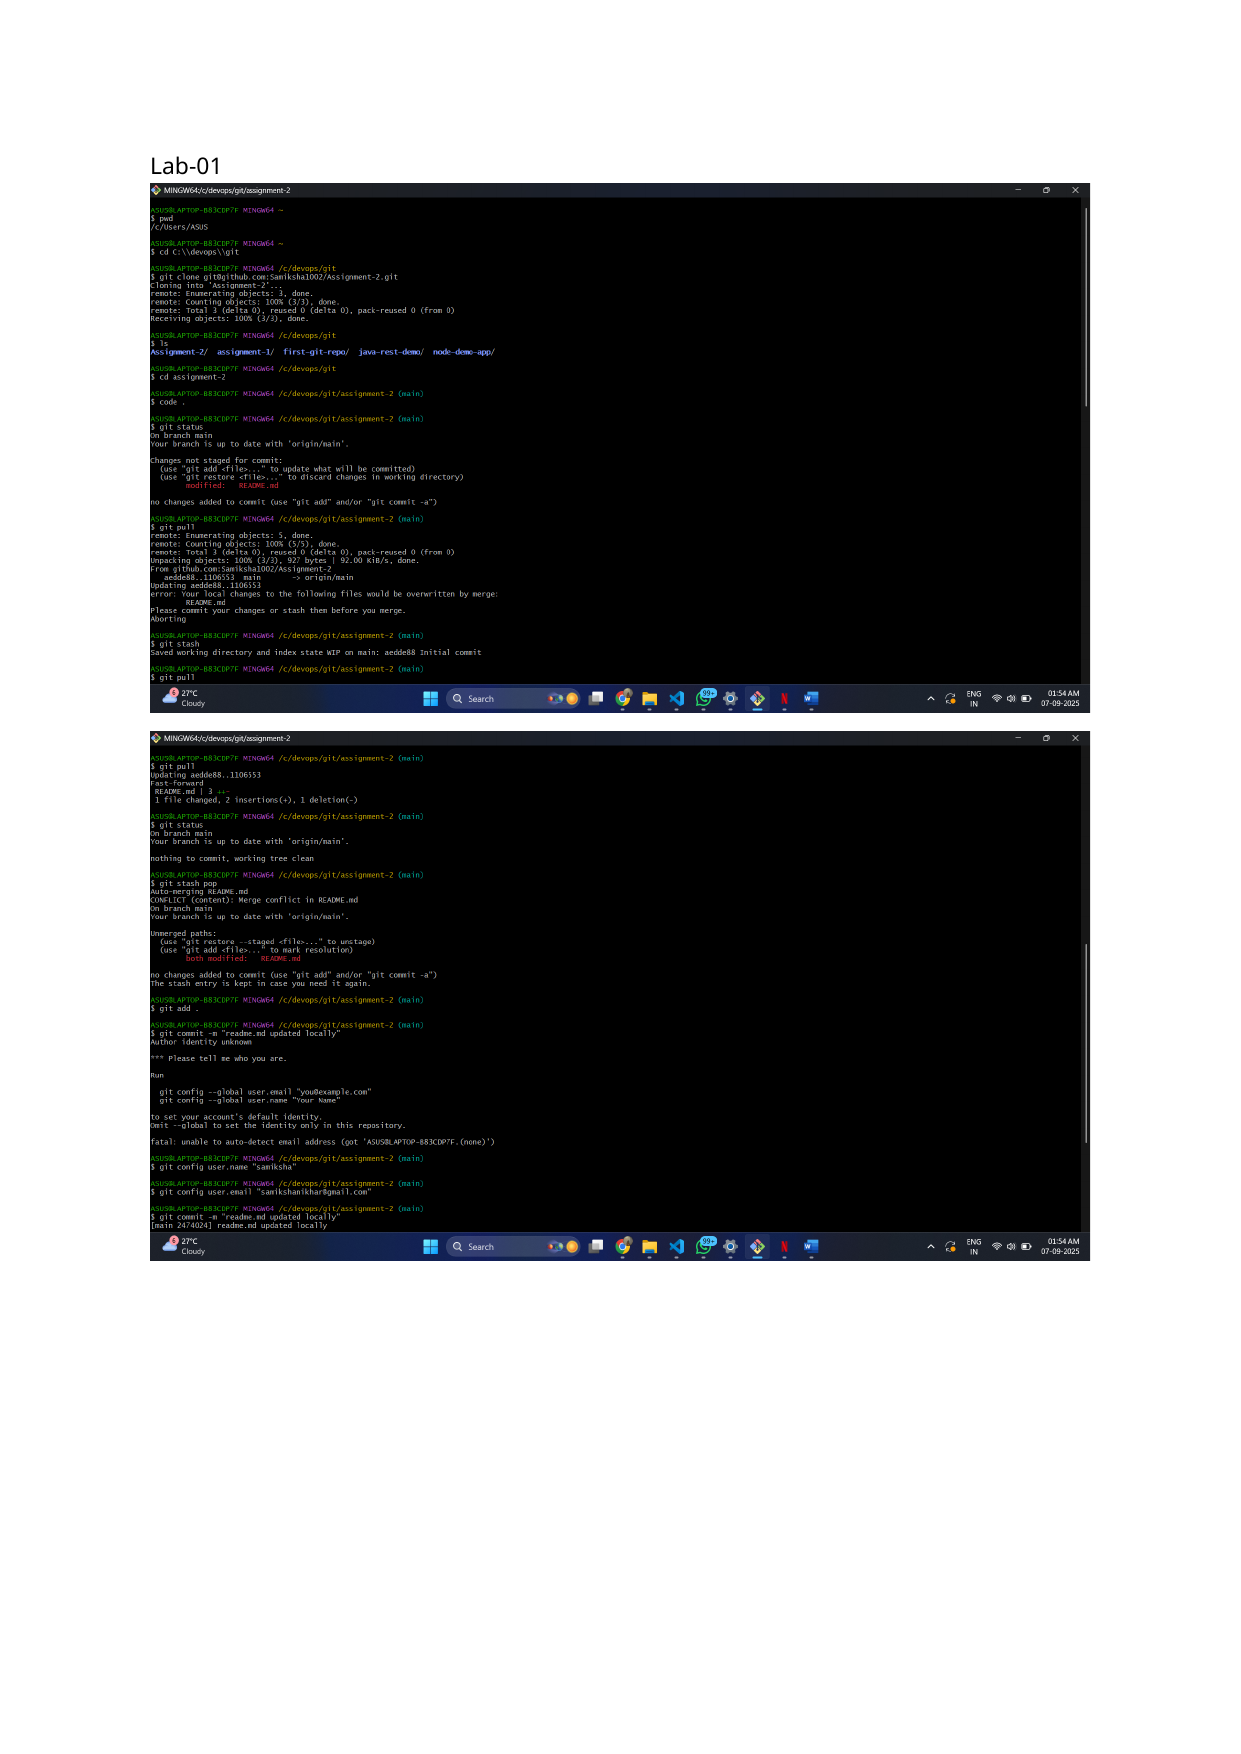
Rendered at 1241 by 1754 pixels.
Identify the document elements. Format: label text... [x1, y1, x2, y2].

text Lab-01 [150, 150, 1090, 183]
picture [150, 731, 1091, 1261]
picture [150, 183, 1091, 713]
